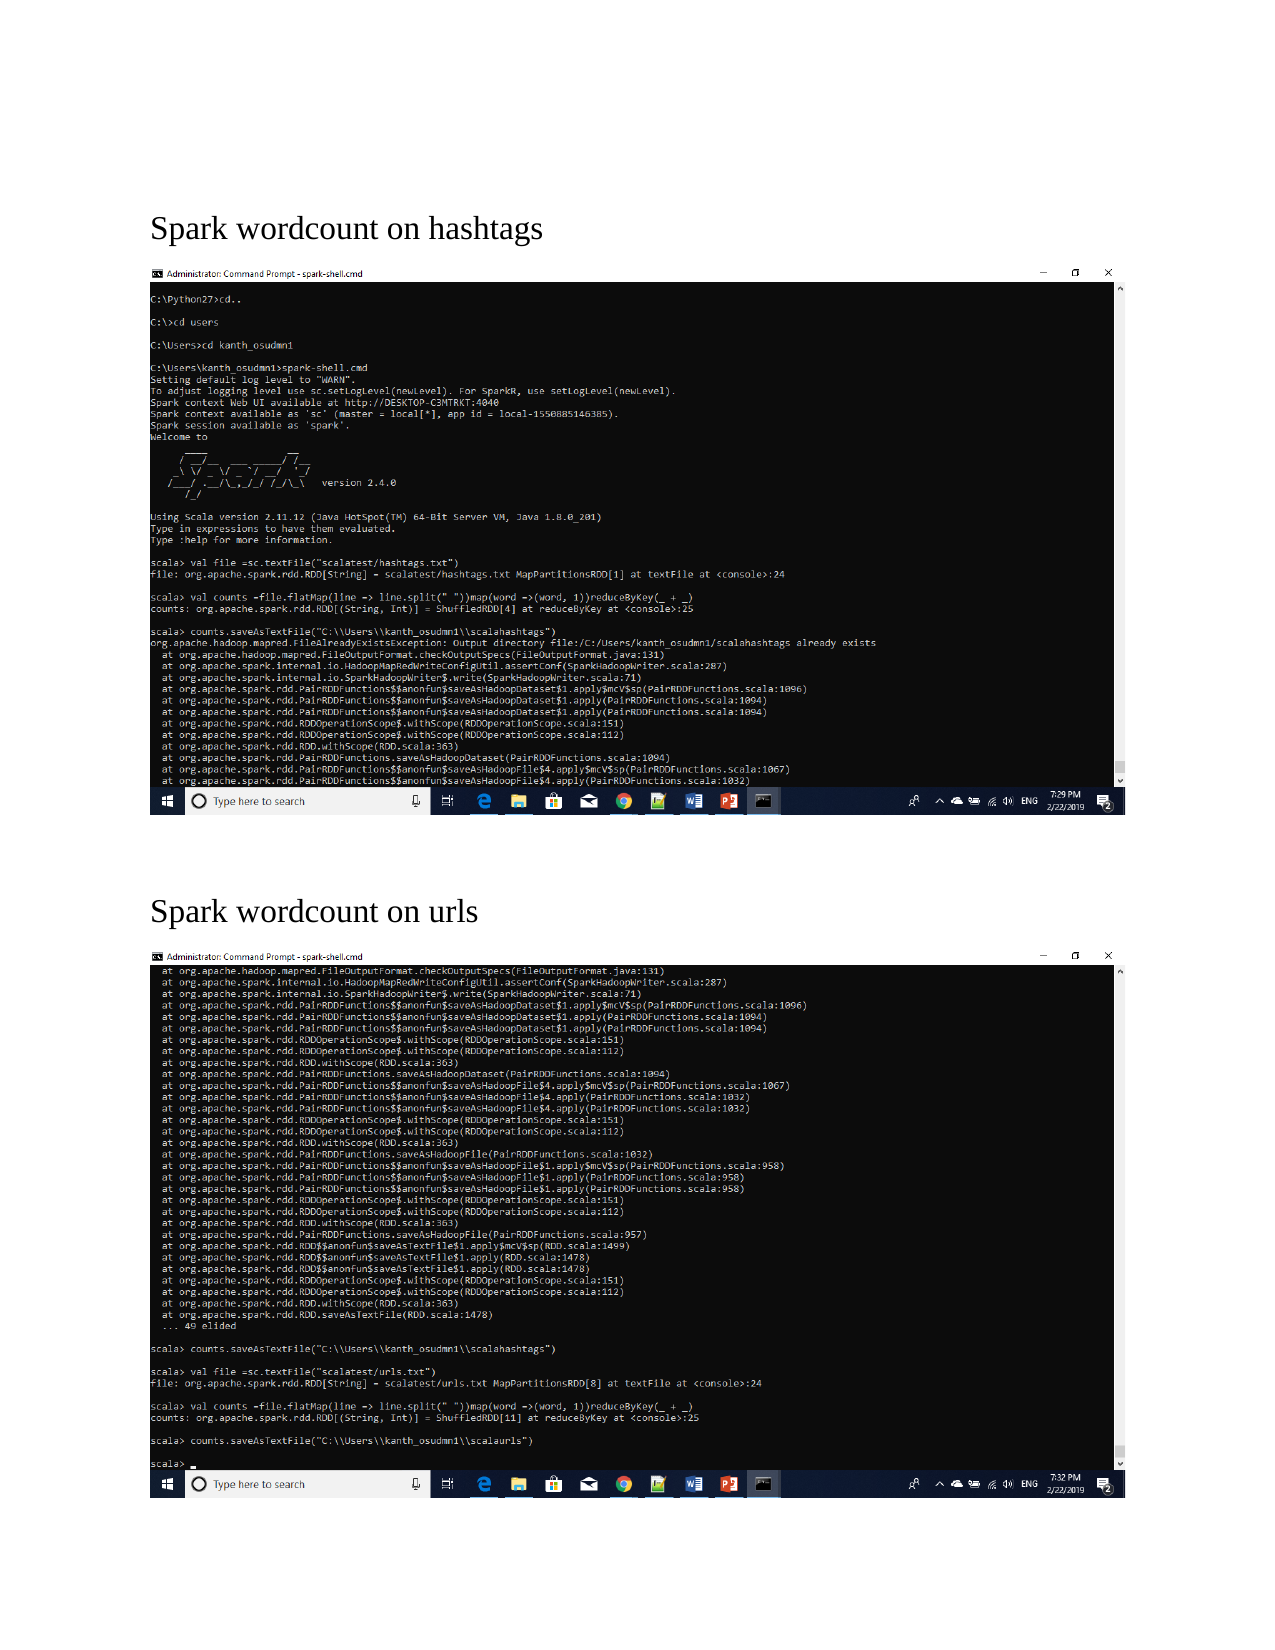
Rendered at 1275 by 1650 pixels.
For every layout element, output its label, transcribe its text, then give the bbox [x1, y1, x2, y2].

picture [150, 949, 1125, 1498]
text Spark wordcount on urls [150, 891, 1125, 929]
picture [150, 266, 1125, 815]
text Spark wordcount on hashtags [150, 208, 1125, 246]
